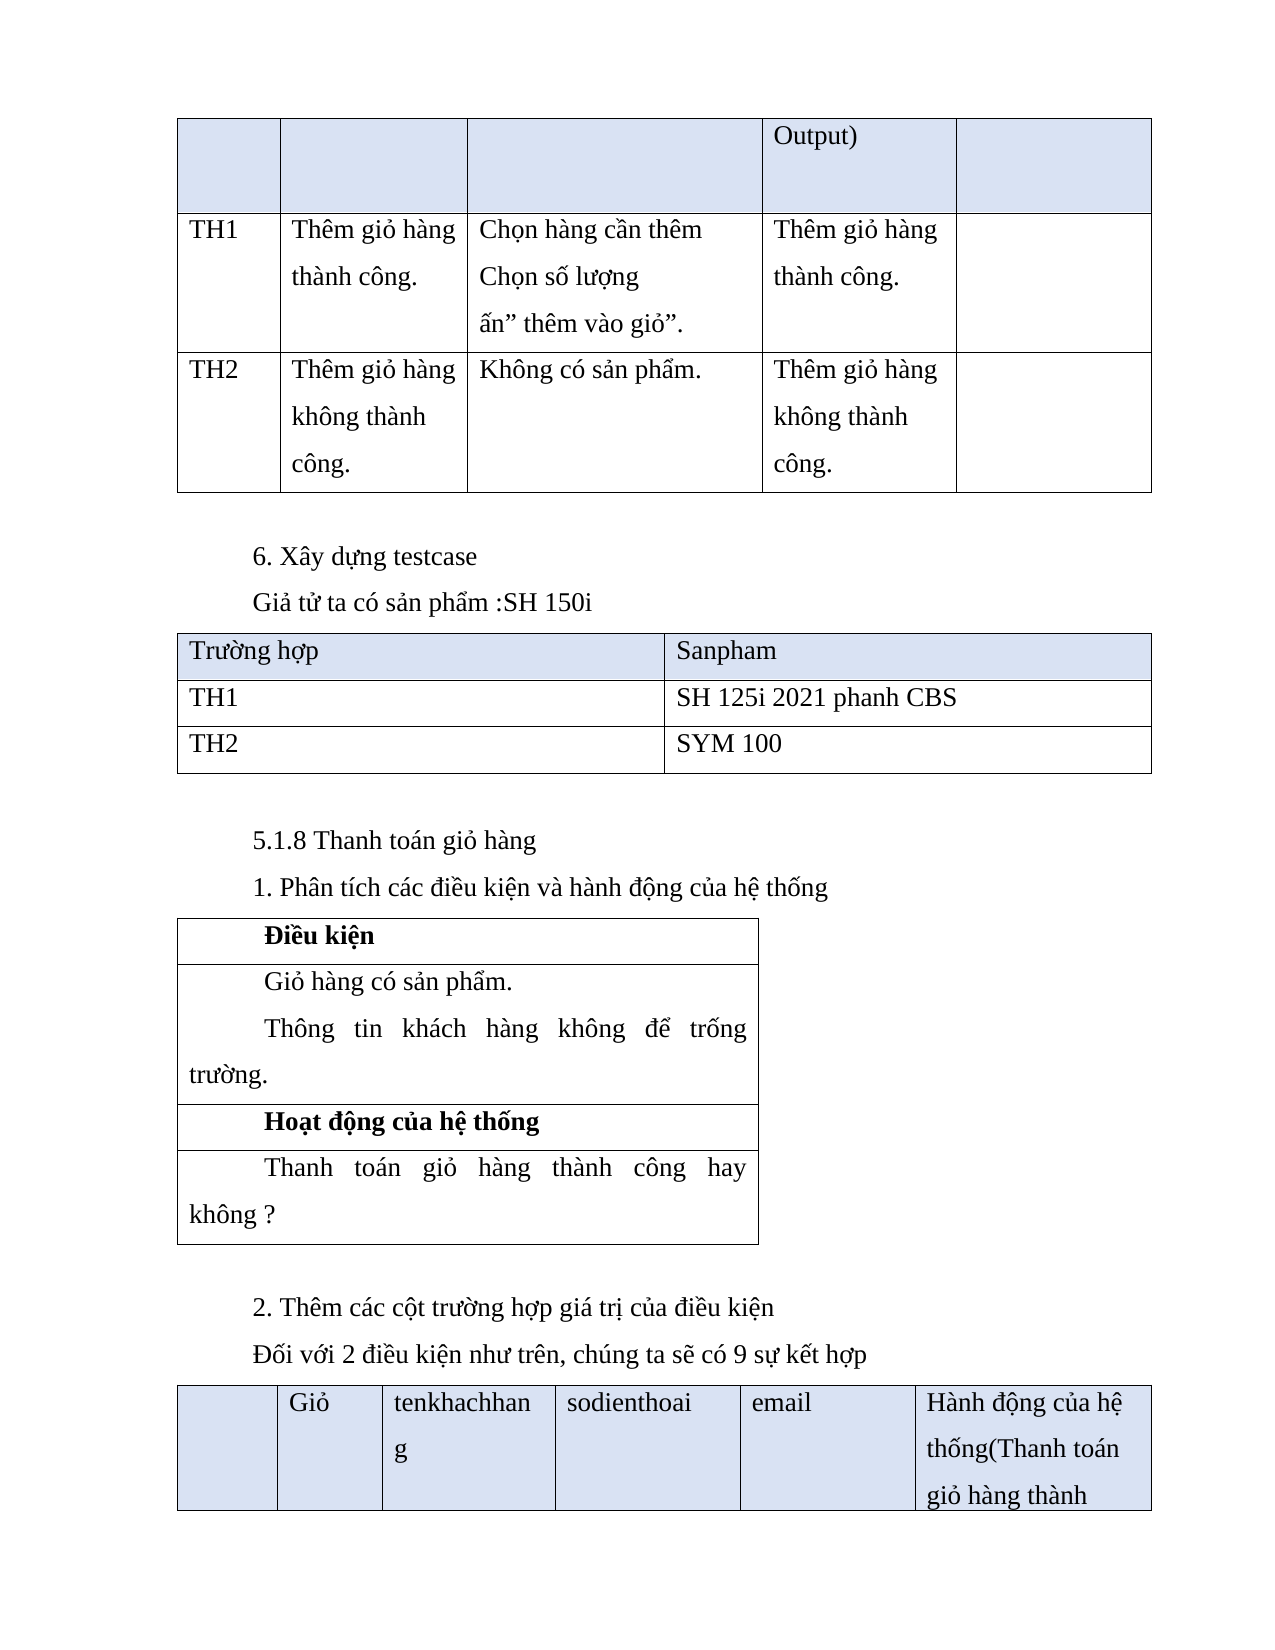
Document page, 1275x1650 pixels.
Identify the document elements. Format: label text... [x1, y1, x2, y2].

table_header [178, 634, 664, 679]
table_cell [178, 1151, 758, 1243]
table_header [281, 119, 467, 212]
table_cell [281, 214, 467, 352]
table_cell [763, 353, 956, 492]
text Đối với 2 điều kiện như trên, chúng ta sẽ có 9 sự kết hợp [177, 1338, 1157, 1369]
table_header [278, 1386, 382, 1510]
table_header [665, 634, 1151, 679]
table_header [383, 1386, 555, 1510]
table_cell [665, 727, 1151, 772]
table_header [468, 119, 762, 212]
text 2. Thêm các cột trường hợp giá trị của điều kiện [177, 1291, 1157, 1322]
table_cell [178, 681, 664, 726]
text 6. Xây dựng testcase [177, 540, 1157, 571]
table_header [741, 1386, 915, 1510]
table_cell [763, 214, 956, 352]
text Giả tử ta có sản phẩm :SH 150i [177, 586, 1157, 618]
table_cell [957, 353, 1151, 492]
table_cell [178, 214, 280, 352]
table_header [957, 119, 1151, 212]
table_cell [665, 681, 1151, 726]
subtitle 5.1.8 Thanh toán giỏ hàng [177, 824, 1157, 856]
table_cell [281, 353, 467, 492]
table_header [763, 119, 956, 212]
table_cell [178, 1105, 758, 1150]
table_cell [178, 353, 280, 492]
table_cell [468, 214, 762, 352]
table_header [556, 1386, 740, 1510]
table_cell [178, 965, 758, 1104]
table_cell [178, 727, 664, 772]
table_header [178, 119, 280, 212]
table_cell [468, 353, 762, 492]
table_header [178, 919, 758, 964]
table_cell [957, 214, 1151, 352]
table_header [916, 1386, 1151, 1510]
text 1. Phân tích các điều kiện và hành động của hệ thống [177, 871, 1157, 902]
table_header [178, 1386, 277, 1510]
